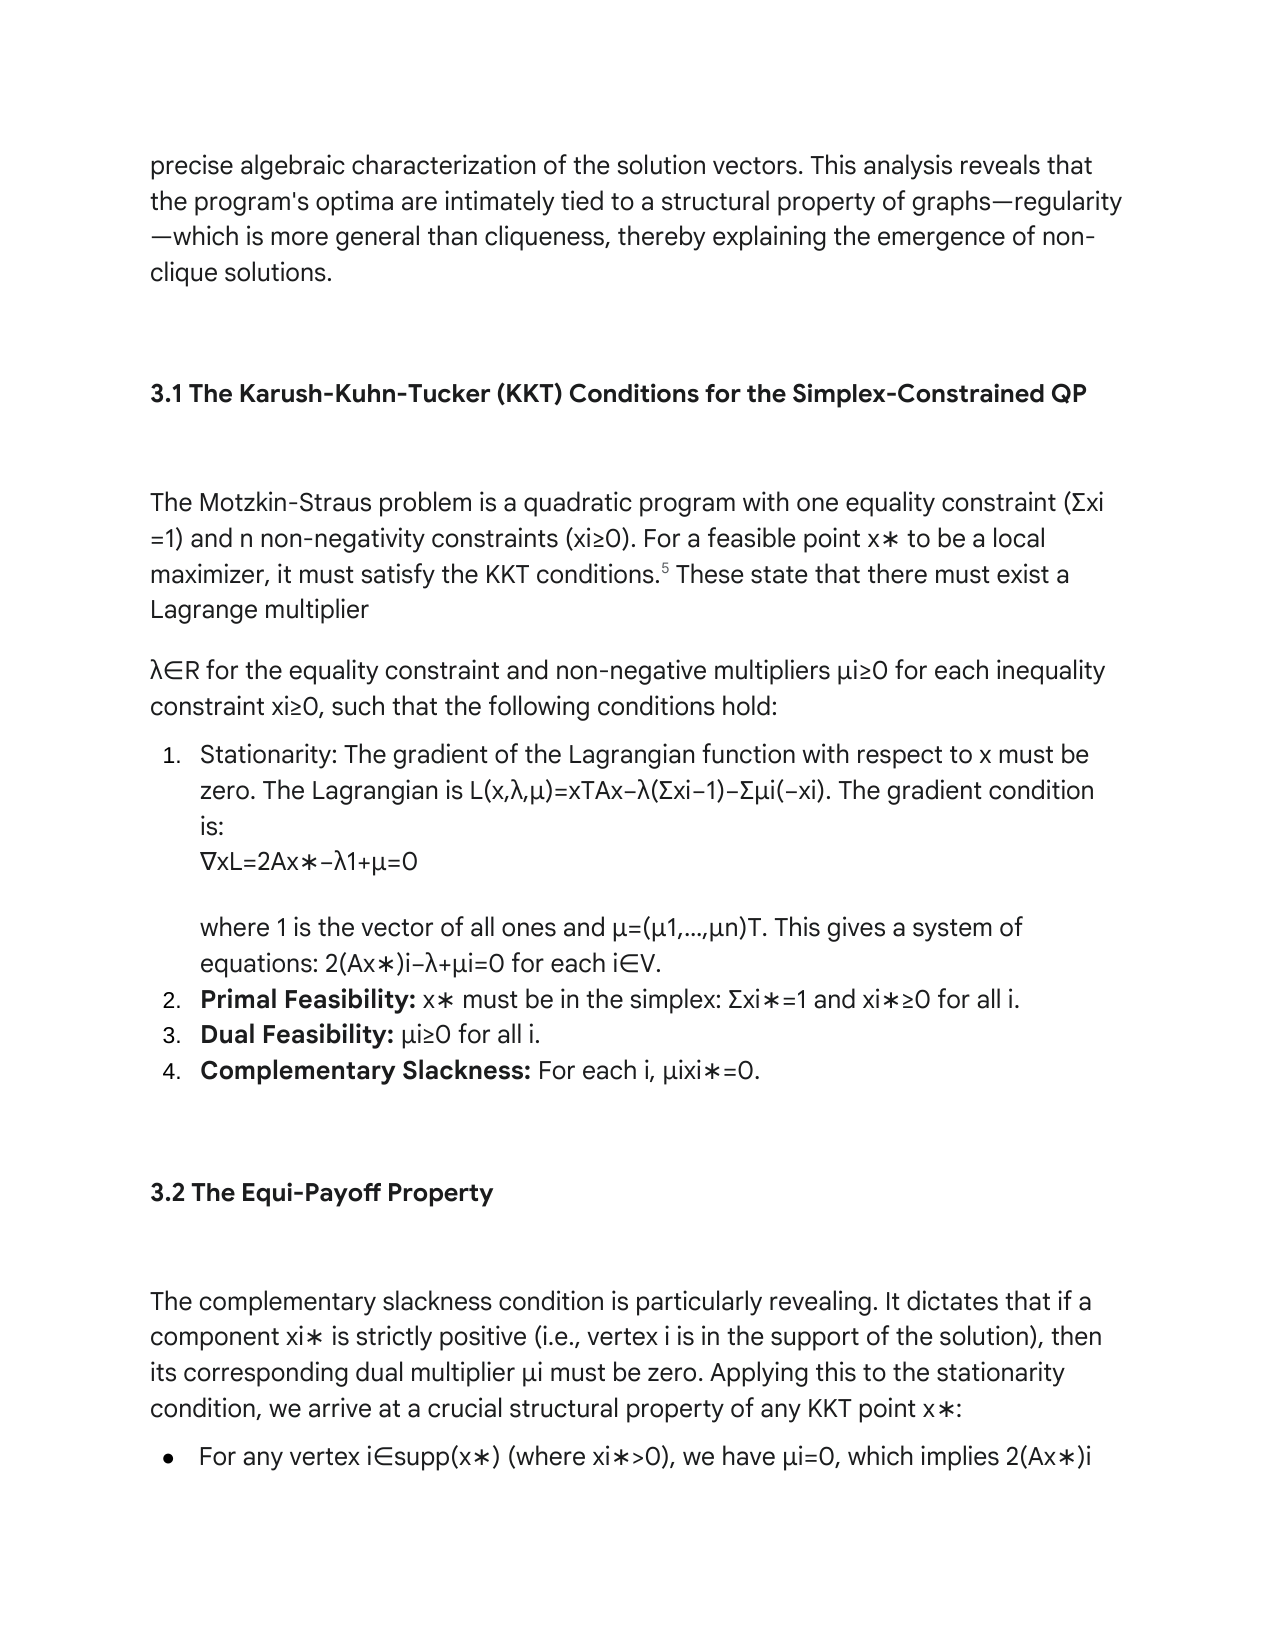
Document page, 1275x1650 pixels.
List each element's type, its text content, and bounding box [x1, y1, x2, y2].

subtitle 3.2 The Equi-Payoff Property [150, 1177, 1125, 1208]
text λ∈R for the equality constraint and non-negative multipliers μi​≥0 for each inequality constraint xi​≥0, such that the following conditions hold: [150, 656, 1125, 723]
list Primal Feasibility: x∗ must be in the simplex: ∑xi∗​=1 and xi∗​≥0 for all i. [162, 984, 1125, 1015]
list Complementary Slackness: For each i, μi​xi∗​=0. [162, 1055, 1125, 1087]
text The complementary slackness condition is particularly revealing. It dictates that if a component xi∗​ is strictly positive (i.e., vertex i is in the support of the solution), then its corresponding dual multiplier μi​ must be zero. Applying this to the stationarity condition, we arrive at a crucial structural property of any KKT point x∗: [150, 1286, 1125, 1424]
list Stationarity: The gradient of the Lagrangian function with respect to x must be zero. The Lagrangian is L(x,λ,μ)=xTAx−λ(∑xi​−1)−∑μi​(−xi​). The gradient condition is: ∇x​L=2Ax∗−λ1+μ=0 where 1 is the vector of all ones and μ=(μ1​,…,μn​)T. This gives a system of equations: 2(Ax∗)i​−λ+μi​=0 for each i∈V. [162, 739, 1125, 979]
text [150, 150, 1125, 288]
subtitle 3.1 The Karush-Kuhn-Tucker (KKT) Conditions for the Simplex-Constrained QP [150, 379, 1125, 410]
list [161, 1441, 1125, 1472]
list Dual Feasibility: μi​≥0 for all i. [162, 1019, 1125, 1051]
text The Motzkin-Straus problem is a quadratic program with one equality constraint (∑xi​=1) and n non-negativity constraints (xi​≥0). For a feasible point x∗ to be a local maximizer, it must satisfy the KKT conditions.5 These state that there must exist a Lagrange multiplier [150, 488, 1125, 626]
